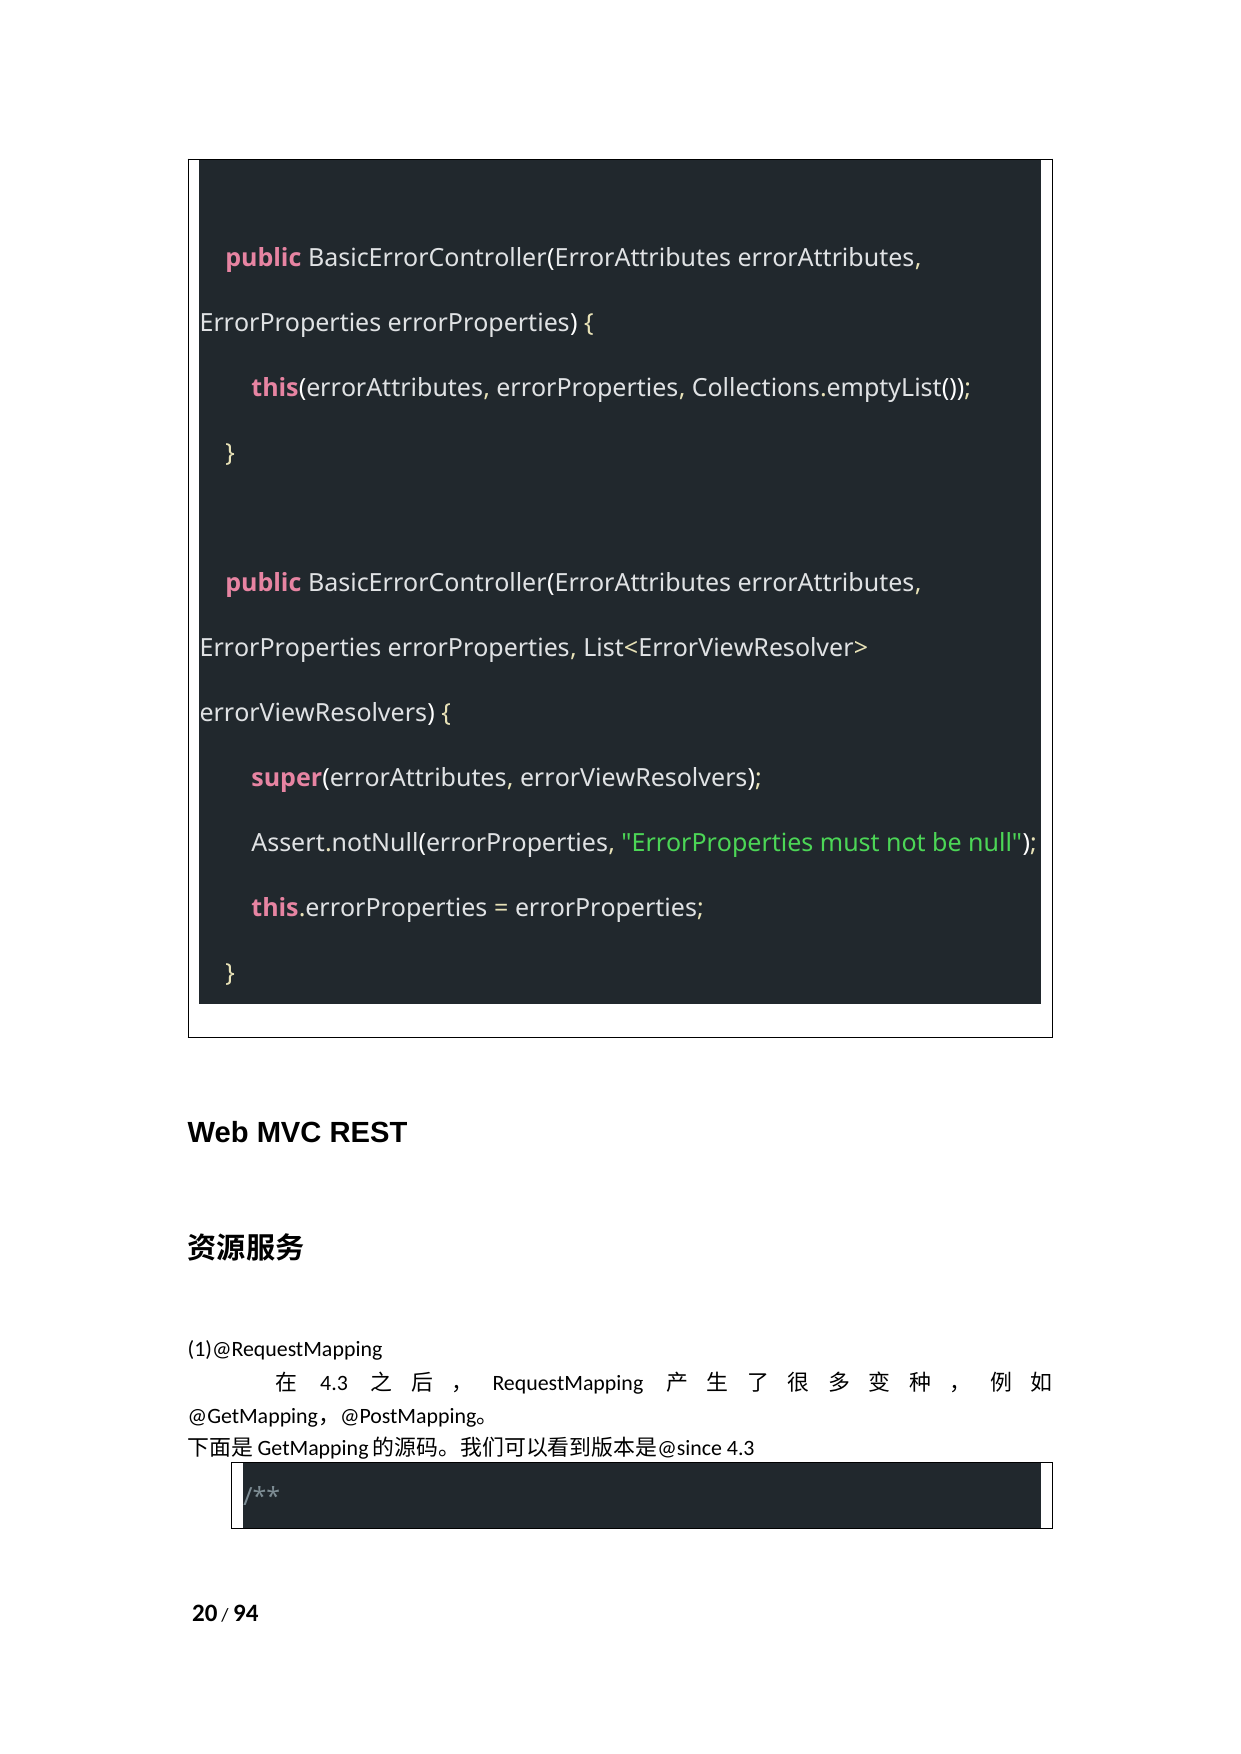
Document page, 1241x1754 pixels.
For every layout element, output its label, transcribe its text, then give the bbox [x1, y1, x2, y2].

text 下面是GetMapping的源码。我们可以看到版本是@since 4.3 [187, 1430, 1053, 1462]
text (1)@RequestMapping [187, 1332, 1053, 1365]
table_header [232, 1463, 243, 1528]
text 在4.3之后，RequestMapping产生了很多变种，例如@GetMapping，@PostMapping。 [187, 1365, 1053, 1430]
subtitle 资源服务 [187, 1213, 1053, 1278]
subtitle Web MVC REST [187, 1100, 1053, 1165]
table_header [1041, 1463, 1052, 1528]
